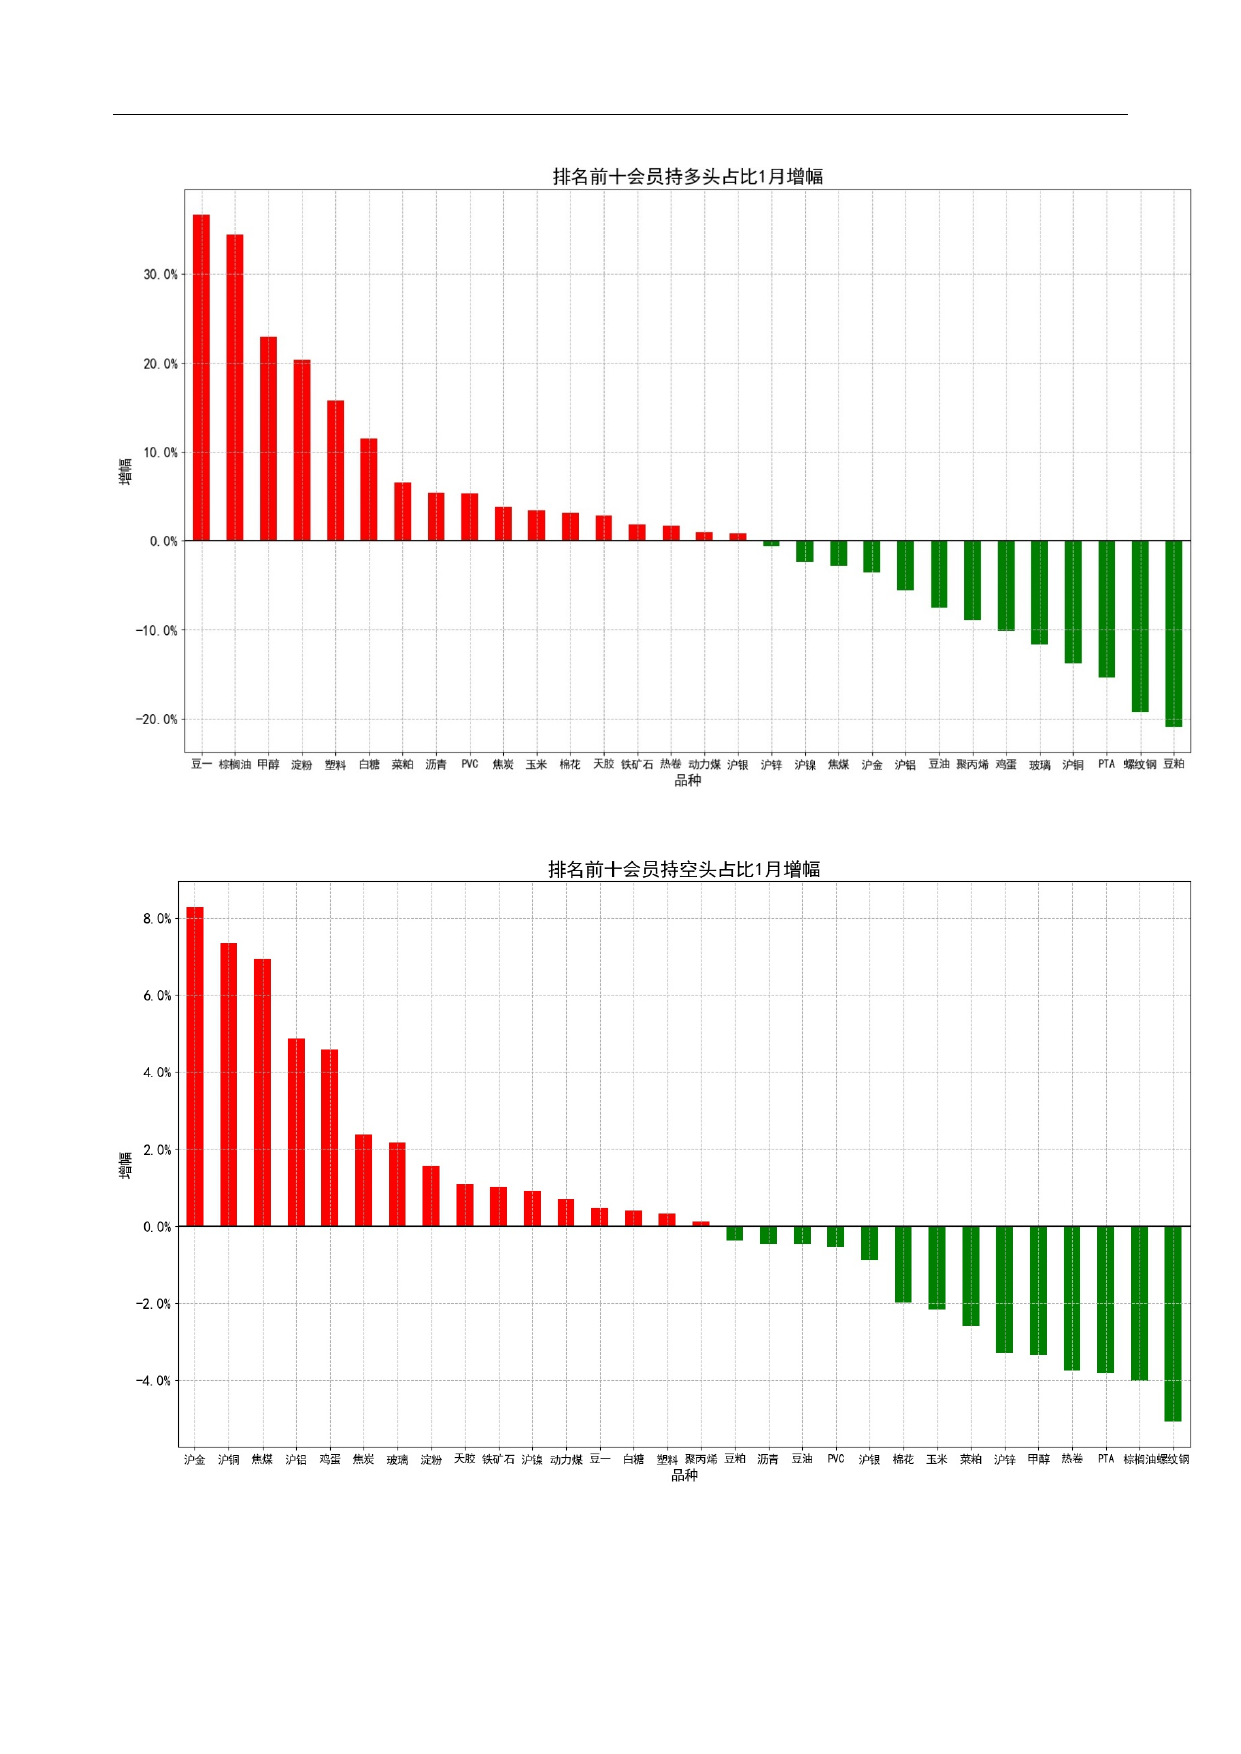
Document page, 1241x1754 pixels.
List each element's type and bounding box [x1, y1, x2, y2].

picture [112, 162, 1199, 793]
picture [112, 853, 1199, 1488]
